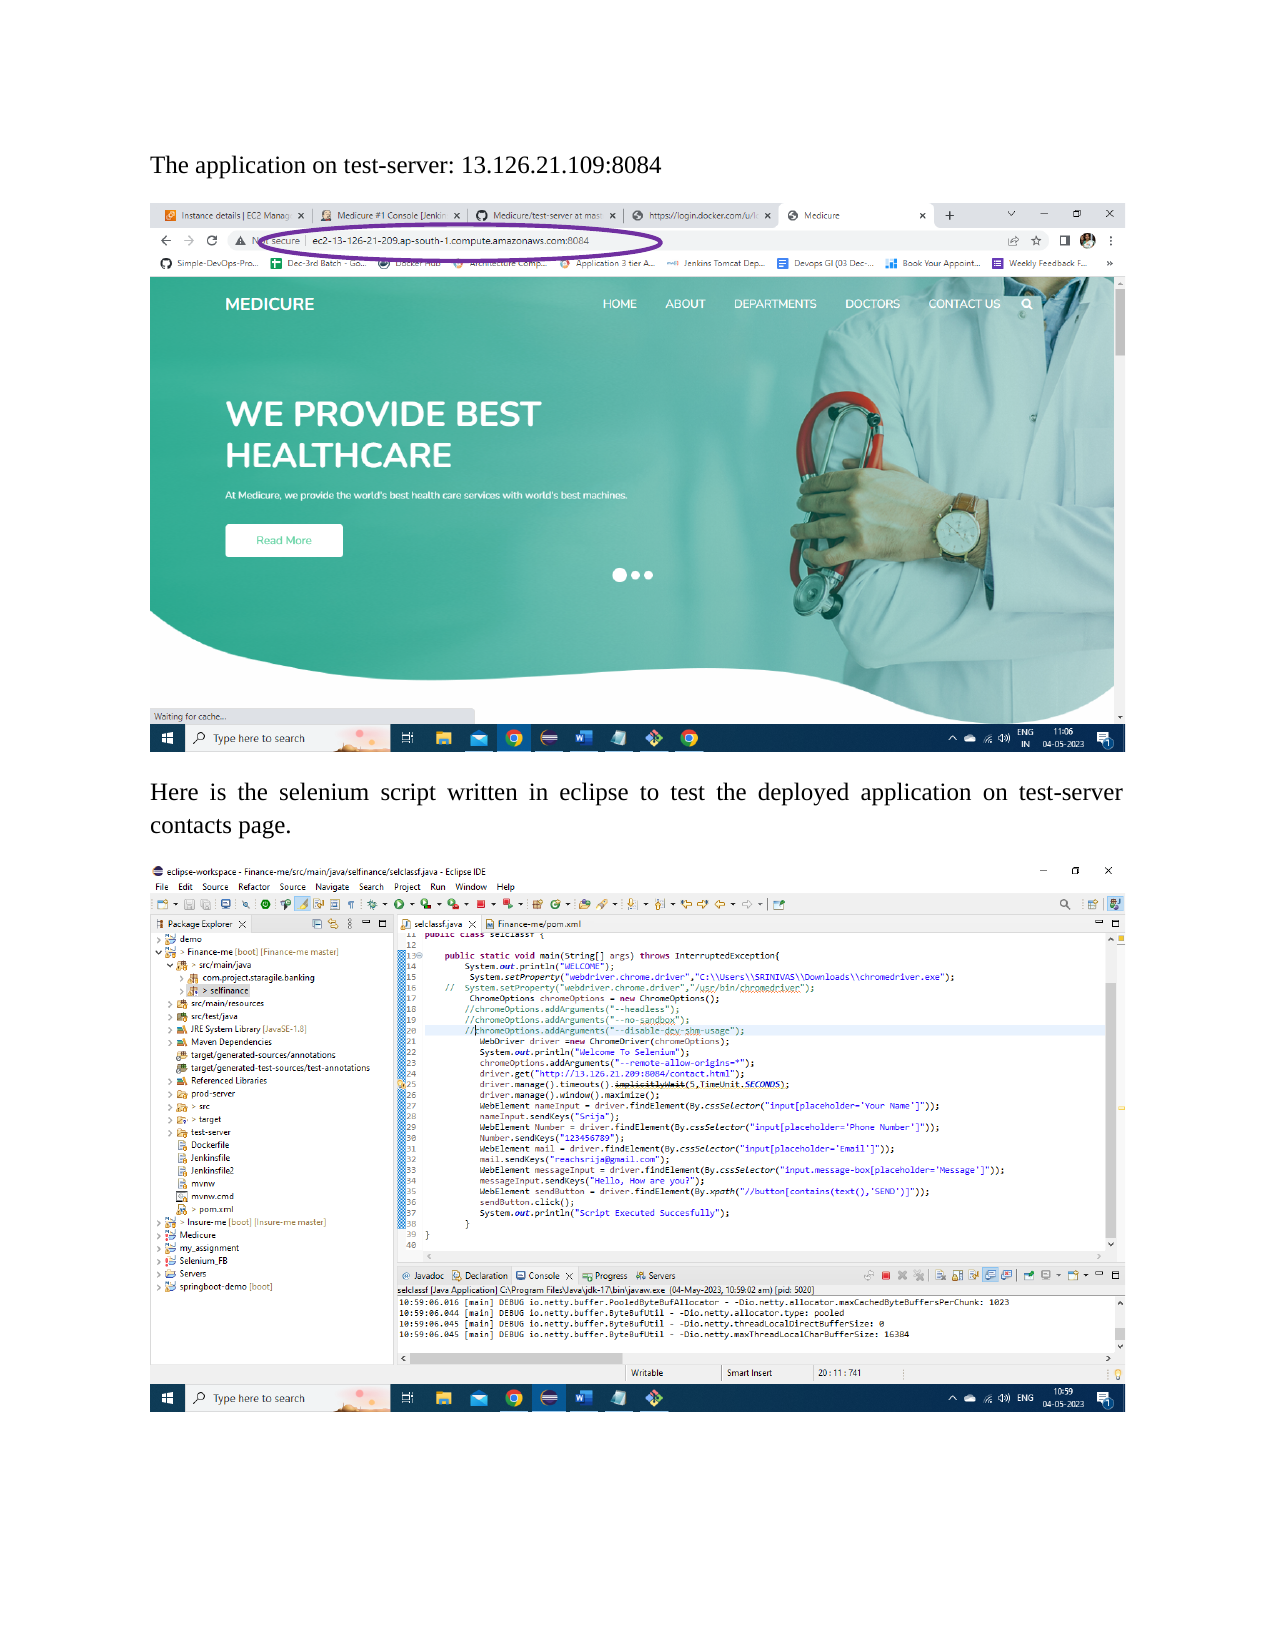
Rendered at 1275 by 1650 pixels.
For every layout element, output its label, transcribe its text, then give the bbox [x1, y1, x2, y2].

picture [150, 863, 1125, 1412]
picture [150, 203, 1125, 752]
text The application on test-server: 13.126.21.109:8084 [150, 150, 1125, 179]
text Here is the selenium script written in eclipse to test the deployed application on test-server contacts page. [150, 777, 1125, 839]
